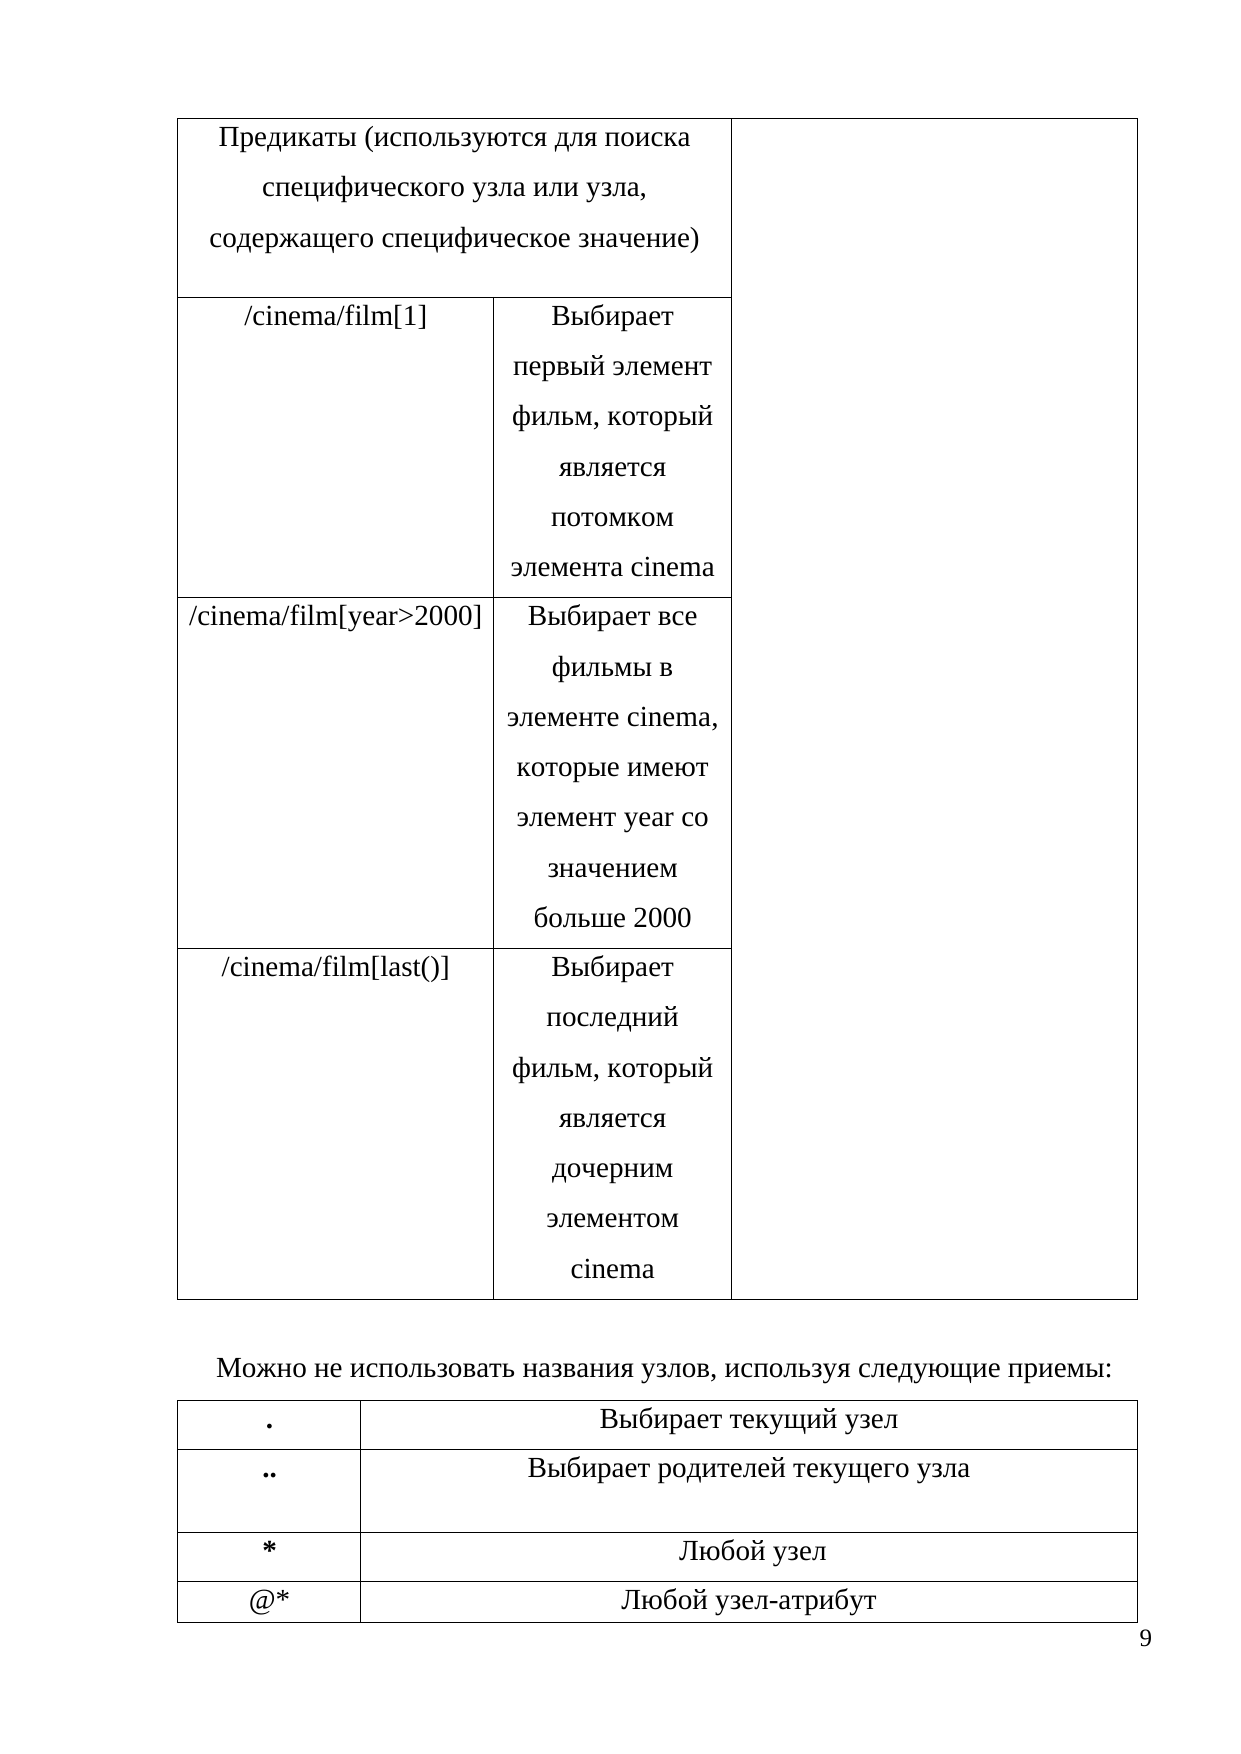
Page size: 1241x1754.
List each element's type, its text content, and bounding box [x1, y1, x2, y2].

table_cell Выбирает последний фильм, который является дочерним элементом cinema [494, 949, 731, 1299]
table_cell Предикаты (используются для поиска специфического узла или узла, содержащего специфическое значение) [178, 119, 731, 297]
table_cell Выбирает все фильмы в элементе cinema, которые имеют элемент year со значением больше 2000 [494, 598, 731, 948]
table_cell .. [178, 1450, 360, 1532]
table_cell @* [178, 1582, 360, 1622]
table_cell /cinema/film[1] [178, 298, 493, 597]
table_cell Выбирает родителей текущего узла [361, 1450, 1137, 1532]
text Можно не использовать названия узлов, используя следующие приемы: [177, 1350, 1152, 1384]
table_cell Любой узел [361, 1533, 1137, 1581]
table_cell /cinema/film[year>2000] [178, 598, 493, 948]
table_cell * [178, 1533, 360, 1581]
table_cell Любой узел-атрибут [361, 1582, 1137, 1622]
table_cell /cinema/film[last()] [178, 949, 493, 1299]
table_cell Выбирает первый элемент фильм, который является потомком элемента cinema [494, 298, 731, 597]
table_header . [178, 1401, 360, 1449]
table_header Выбирает текущий узел [361, 1401, 1137, 1449]
